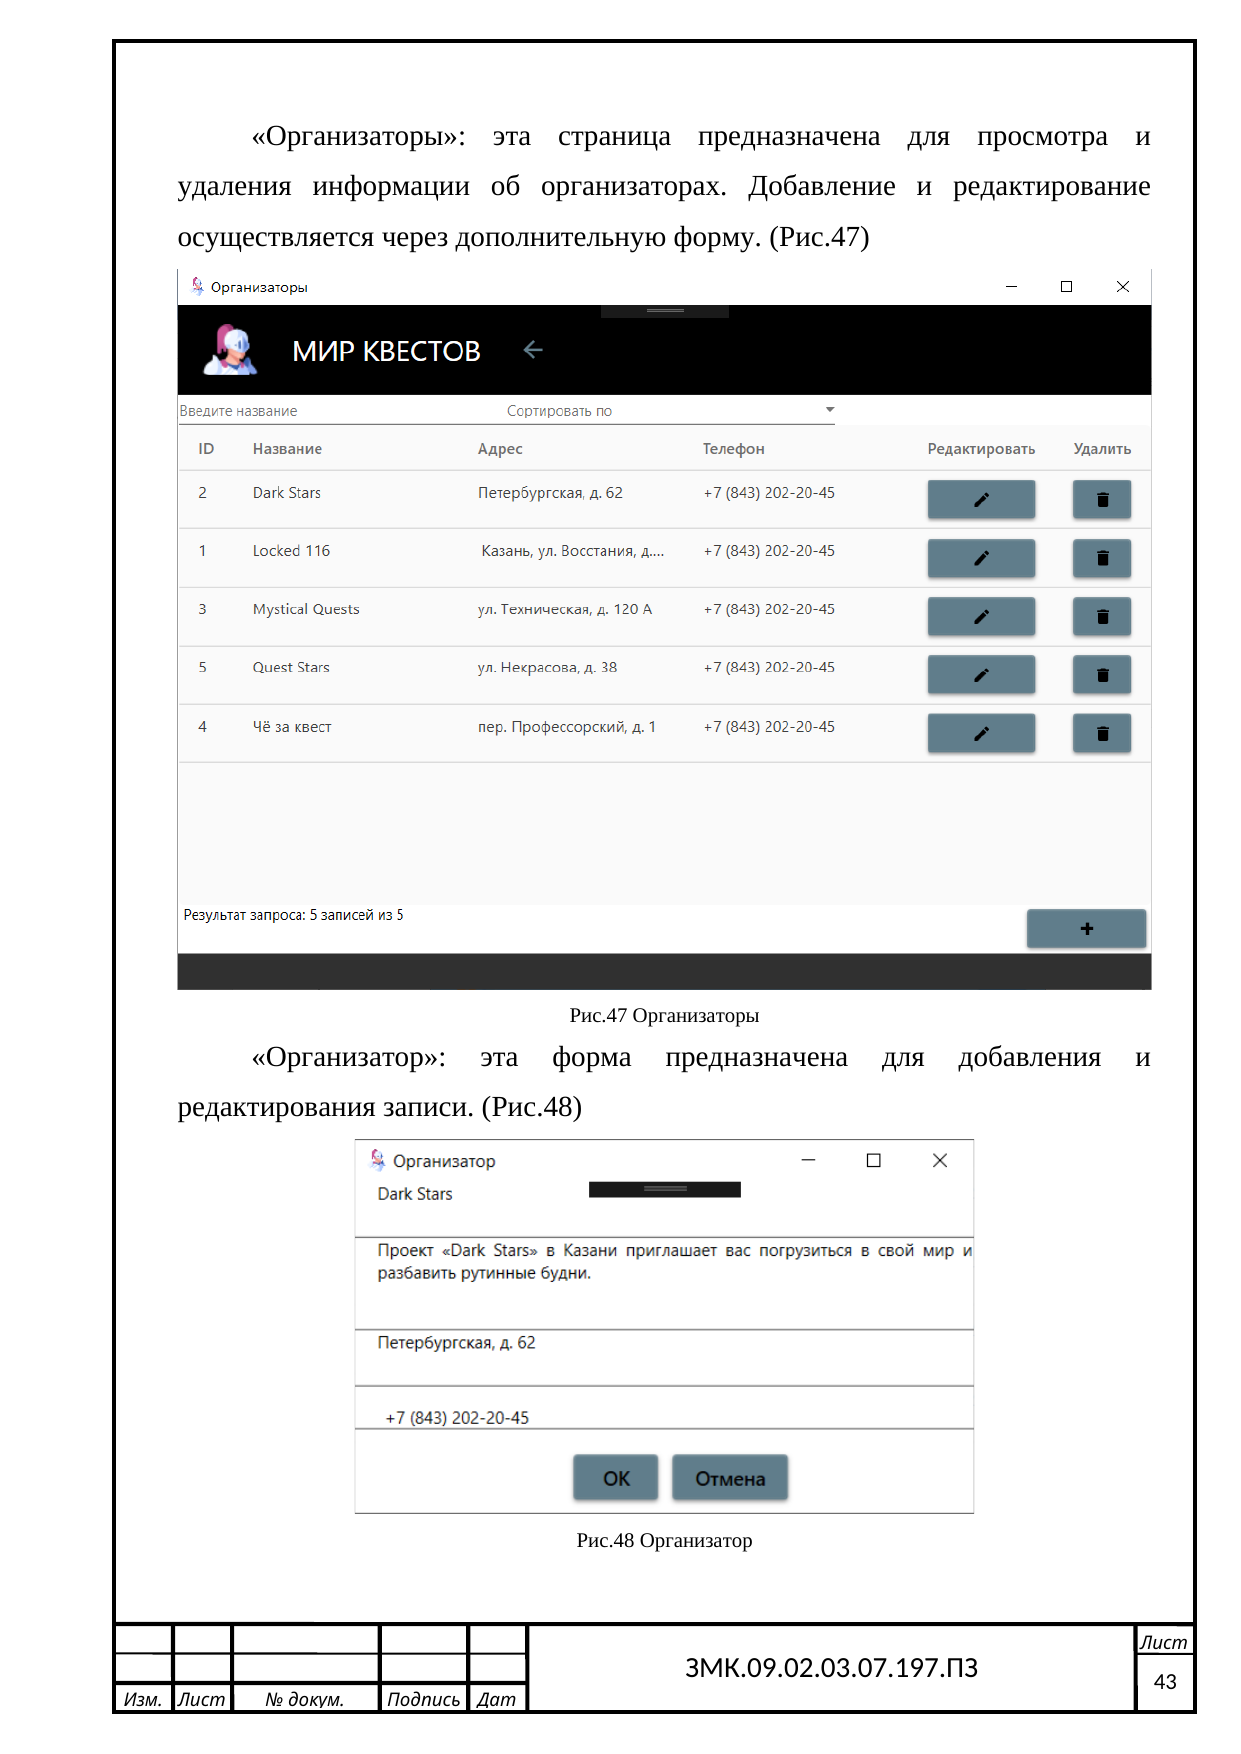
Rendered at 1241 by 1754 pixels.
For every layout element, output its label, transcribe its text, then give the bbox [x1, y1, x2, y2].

picture [354, 1139, 975, 1514]
picture [177, 269, 1152, 990]
text «Организаторы»: эта страница предназначена для просмотра и удаления информации об организаторах. Добавление и редактирование осуществляется через дополнительную форму. (Рис.47) [177, 118, 1152, 252]
text Рис.48 Организатор [177, 1527, 1152, 1552]
text Рис.47 Организаторы [177, 1003, 1152, 1027]
text «Организатор»: эта форма предназначена для добавления и редактирования записи. (Рис.48) [177, 1039, 1152, 1123]
